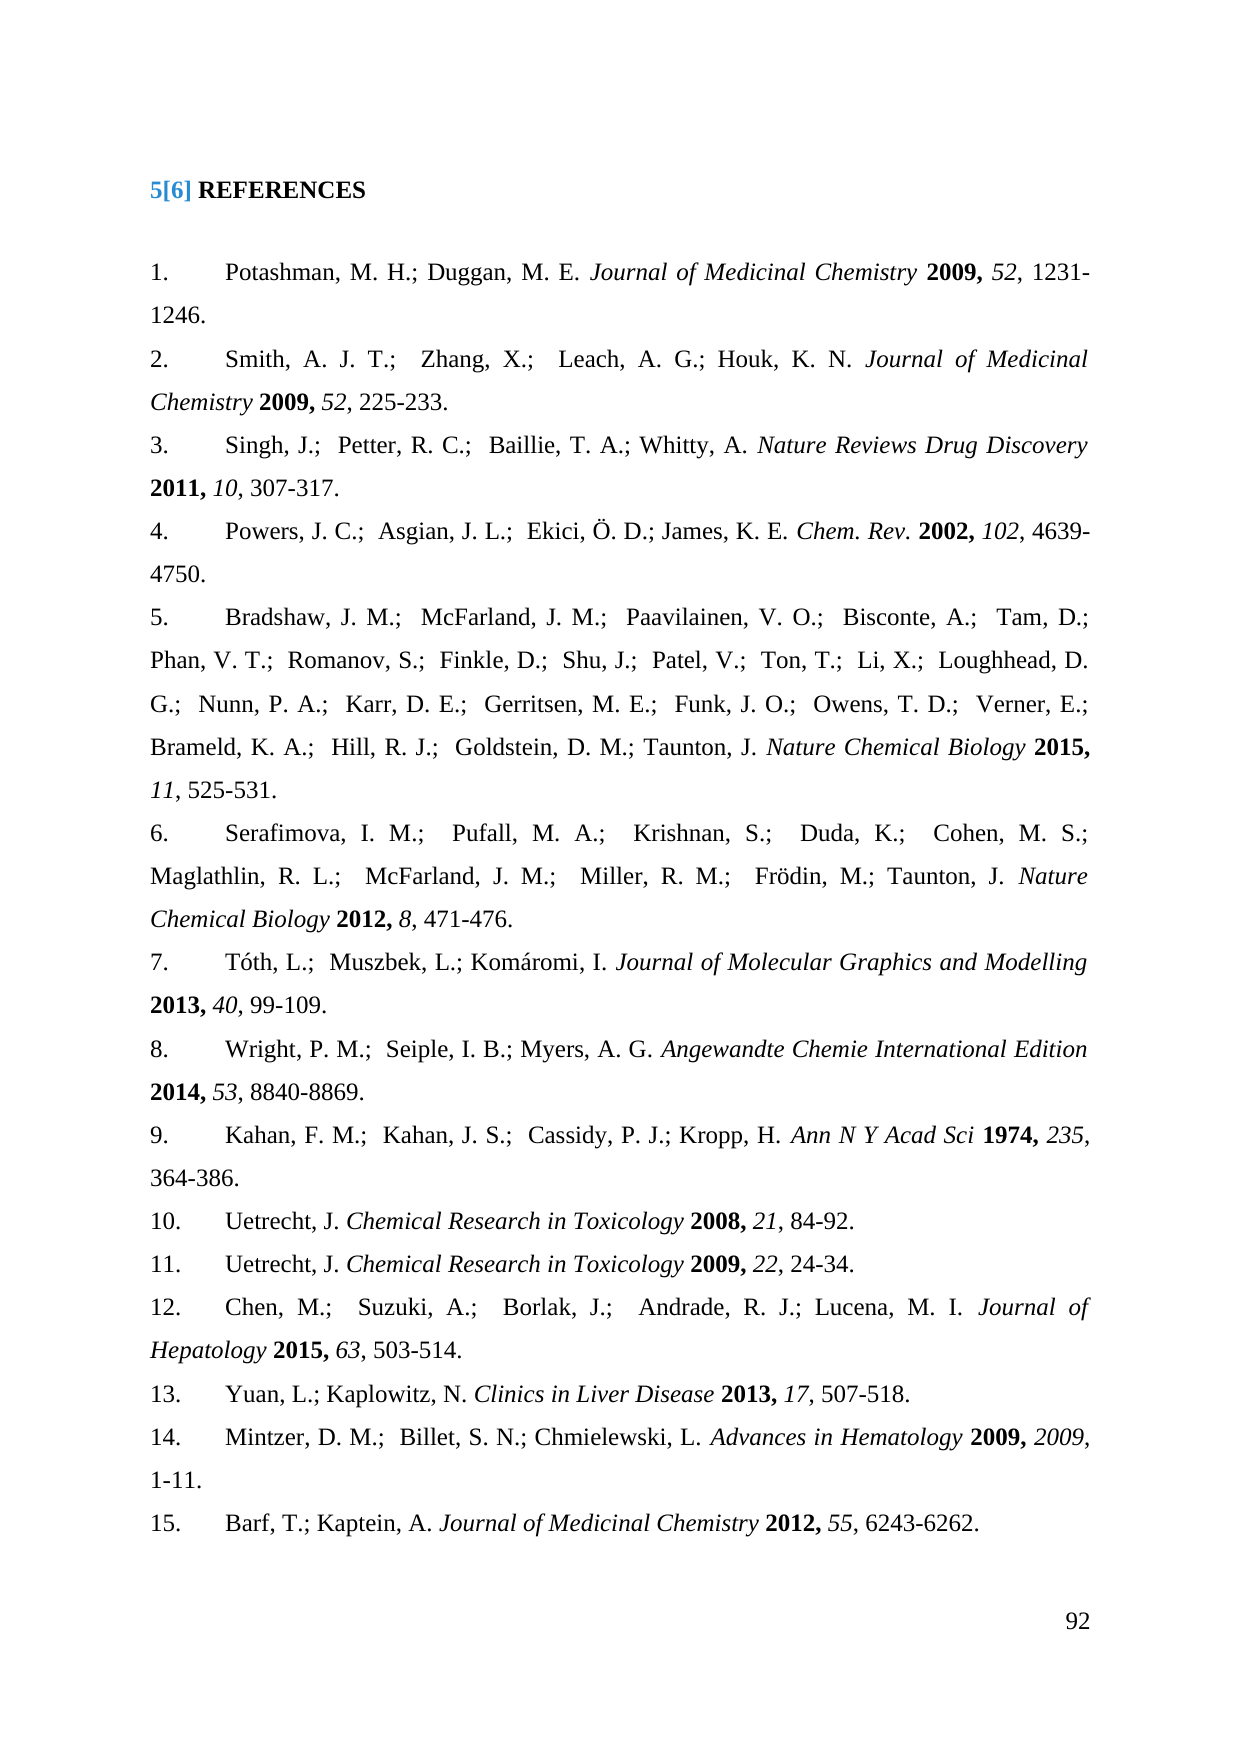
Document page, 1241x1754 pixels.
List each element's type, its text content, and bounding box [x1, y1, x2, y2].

text 1. Potashman, M. H.; Duggan, M. E. Journal of Medicinal Chemistry 2009, 52, 1231-1246. [150, 257, 1090, 329]
text 7. Tóth, L.; Muszbek, L.; Komáromi, I. Journal of Molecular Graphics and Modelling 2013, 40, 99-109. [150, 947, 1090, 1019]
text 15. Barf, T.; Kaptein, A. Journal of Medicinal Chemistry 2012, 55, 6243-6262. [150, 1508, 1090, 1537]
text 10. Uetrecht, J. Chemical Research in Toxicology 2008, 21, 84-92. [150, 1206, 1090, 1235]
text 4. Powers, J. C.; Asgian, J. L.; Ekici, Ö. D.; James, K. E. Chem. Rev. 2002, 102, 4639-4750. [150, 516, 1090, 588]
text 5. Bradshaw, J. M.; McFarland, J. M.; Paavilainen, V. O.; Bisconte, A.; Tam, D.; Phan, V. T.; Romanov, S.; Finkle, D.; Shu, J.; Patel, V.; Ton, T.; Li, X.; Loughhead, D. G.; Nunn, P. A.; Karr, D. E.; Gerritsen, M. E.; Funk, J. O.; Owens, T. D.; Verner, E.; Brameld, K. A.; Hill, R. J.; Goldstein, D. M.; Taunton, J. Nature Chemical Biology 2015, 11, 525-531. [150, 602, 1090, 804]
text 8. Wright, P. M.; Seiple, I. B.; Myers, A. G. Angewandte Chemie International Edition 2014, 53, 8840-8869. [150, 1034, 1090, 1106]
text 14. Mintzer, D. M.; Billet, S. N.; Chmielewski, L. Advances in Hematology 2009, 2009, 1-11. [150, 1422, 1090, 1494]
text 2. Smith, A. J. T.; Zhang, X.; Leach, A. G.; Houk, K. N. Journal of Medicinal Chemistry 2009, 52, 225-233. [150, 344, 1090, 416]
subtitle REFERENCES [150, 175, 1090, 204]
text 3. Singh, J.; Petter, R. C.; Baillie, T. A.; Whitty, A. Nature Reviews Drug Discovery 2011, 10, 307-317. [150, 430, 1090, 502]
text 9. Kahan, F. M.; Kahan, J. S.; Cassidy, P. J.; Kropp, H. Ann N Y Acad Sci 1974, 235, 364-386. [150, 1120, 1090, 1192]
text 12. Chen, M.; Suzuki, A.; Borlak, J.; Andrade, R. J.; Lucena, M. I. Journal of Hepatology 2015, 63, 503-514. [150, 1292, 1090, 1364]
text 13. Yuan, L.; Kaplowitz, N. Clinics in Liver Disease 2013, 17, 507-518. [150, 1379, 1090, 1407]
text 6. Serafimova, I. M.; Pufall, M. A.; Krishnan, S.; Duda, K.; Cohen, M. S.; Maglathlin, R. L.; McFarland, J. M.; Miller, R. M.; Frödin, M.; Taunton, J. Nature Chemical Biology 2012, 8, 471-476. [150, 818, 1090, 933]
text 11. Uetrecht, J. Chemical Research in Toxicology 2009, 22, 24-34. [150, 1249, 1090, 1278]
